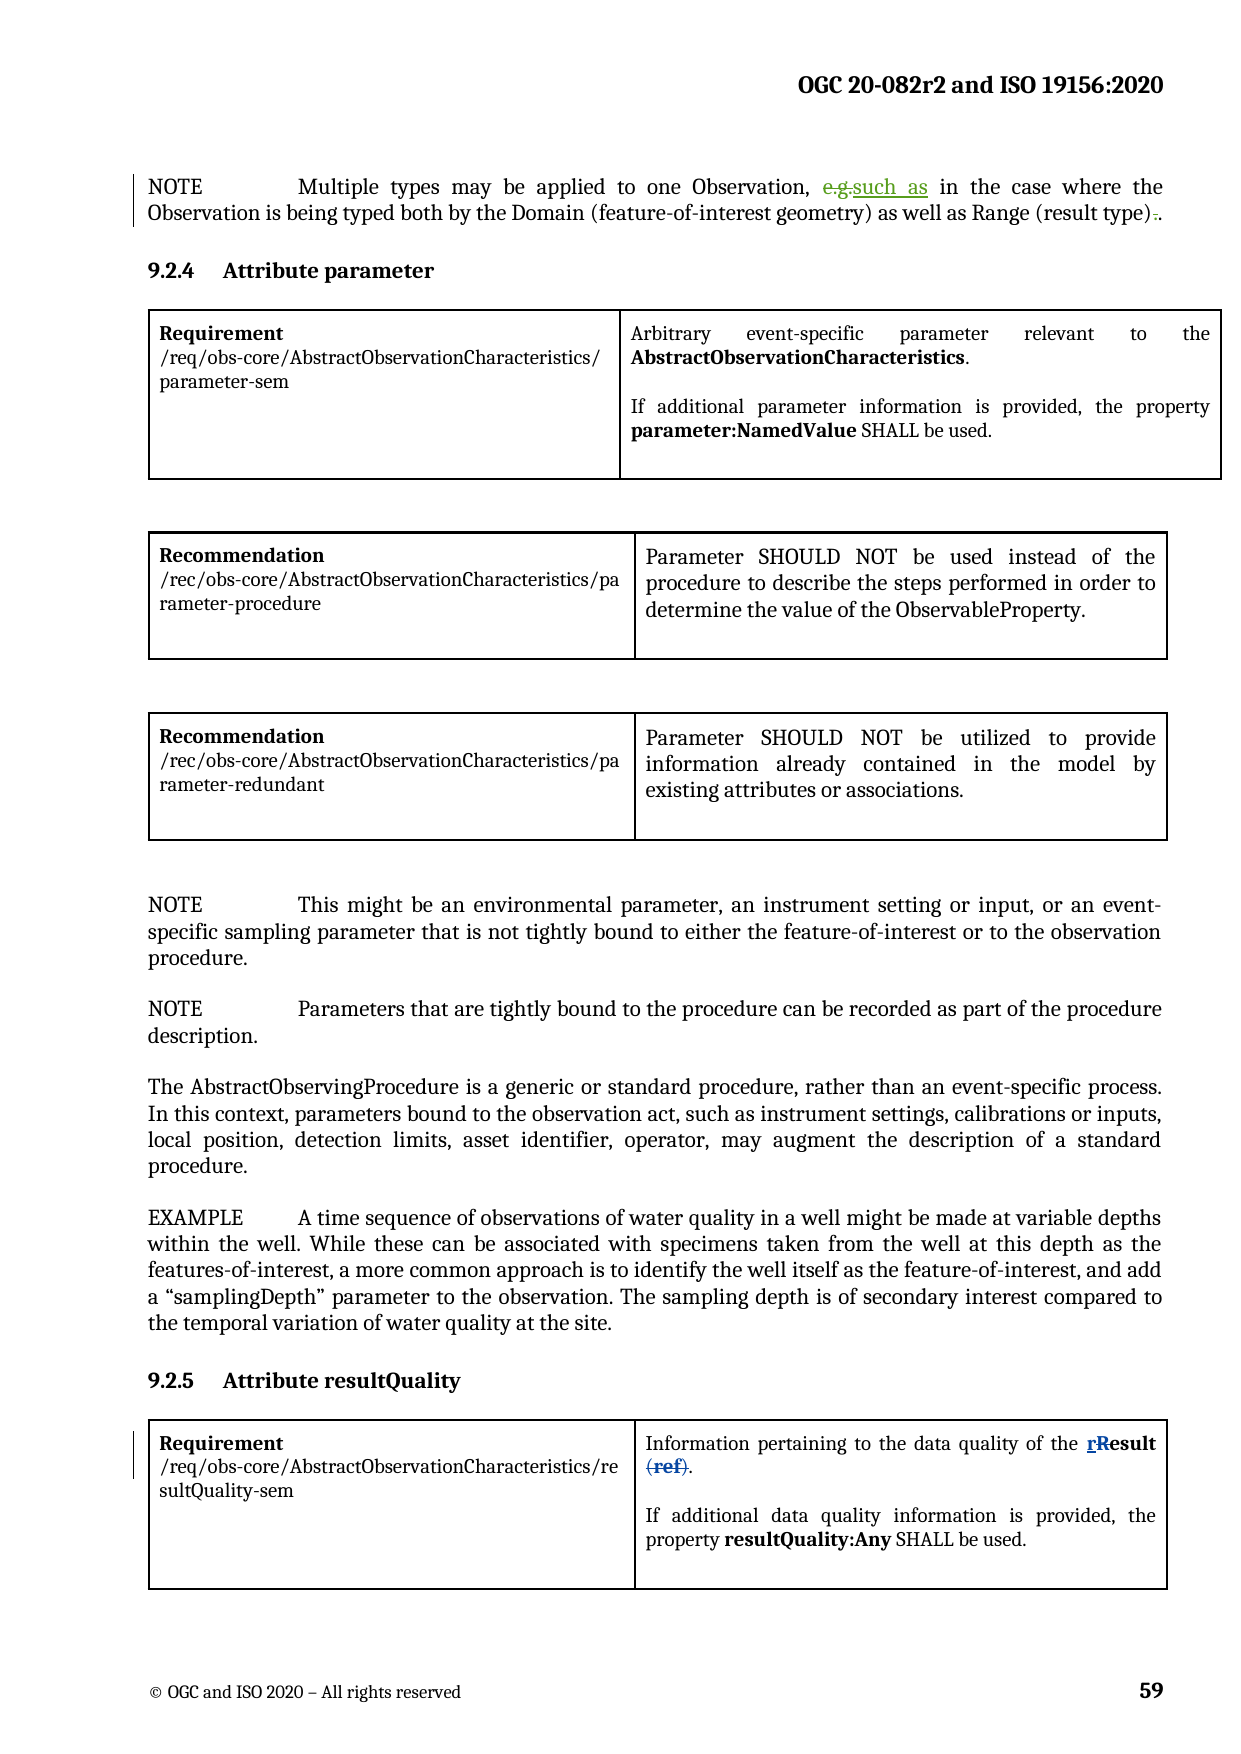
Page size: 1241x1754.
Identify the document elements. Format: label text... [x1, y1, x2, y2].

text NOTE Multiple types may be applied to one Observation, in the case where the Observation is being typed both by the Domain (feature-of-interest geometry) as well as Range (result type). [148, 174, 1163, 227]
text The AbstractObservingProcedure is a generic or standard procedure, rather than an event-specific process. In this context, parameters bound to the observation act, such as instrument settings, calibrations or inputs, local position, detection limits, asset identifier, operator, may augment the description of a standard procedure. [148, 1074, 1163, 1179]
subtitle Attribute resultQuality [148, 1367, 1163, 1394]
table_header Parameter SHOULD NOT be used instead of the procedure to describe the steps performed in order to determine the value of the ObservableProperty. [636, 534, 1166, 658]
table_header Information pertaining to the data quality of the esult. If additional data quality information is provided, the property resultQuality:Any SHALL be used. [636, 1421, 1166, 1587]
table_header Recommendation /rec/obs-core/AbstractObservationCharacteristics/parameter-redundant [150, 714, 634, 839]
table_header Parameter SHOULD NOT be utilized to provide information already contained in the model by existing attributes or associations. [636, 714, 1166, 839]
text EXAMPLE A time sequence of observations of water quality in a well might be made at variable depths within the well. While these can be associated with specimens taken from the well at this depth as the features-of-interest, a more common approach is to identify the well itself as the feature-of-interest, and add a “samplingDepth” parameter to the observation. The sampling depth is of secondary interest compared to the temporal variation of water quality at the site. [148, 1204, 1163, 1336]
table_header Recommendation /rec/obs-core/AbstractObservationCharacteristics/parameter-procedure [150, 534, 634, 658]
table_header Arbitrary event-specific parameter relevant to the AbstractObservationCharacteristics. If additional parameter information is provided, the property parameter:NamedValue SHALL be used. [621, 311, 1220, 478]
table_header Requirement /req/obs-core/AbstractObservationCharacteristics/parameter-sem [150, 311, 619, 478]
subtitle Attribute parameter [148, 258, 1163, 284]
text NOTE Parameters that are tightly bound to the procedure can be recorded as part of the procedure description. [148, 996, 1163, 1049]
table_header Requirement /req/obs-core/AbstractObservationCharacteristics/resultQuality-sem [150, 1421, 634, 1587]
text NOTE This might be an environmental parameter, an instrument setting or input, or an event-specific sampling parameter that is not tightly bound to either the feature-of-interest or to the observation procedure. [148, 892, 1163, 971]
